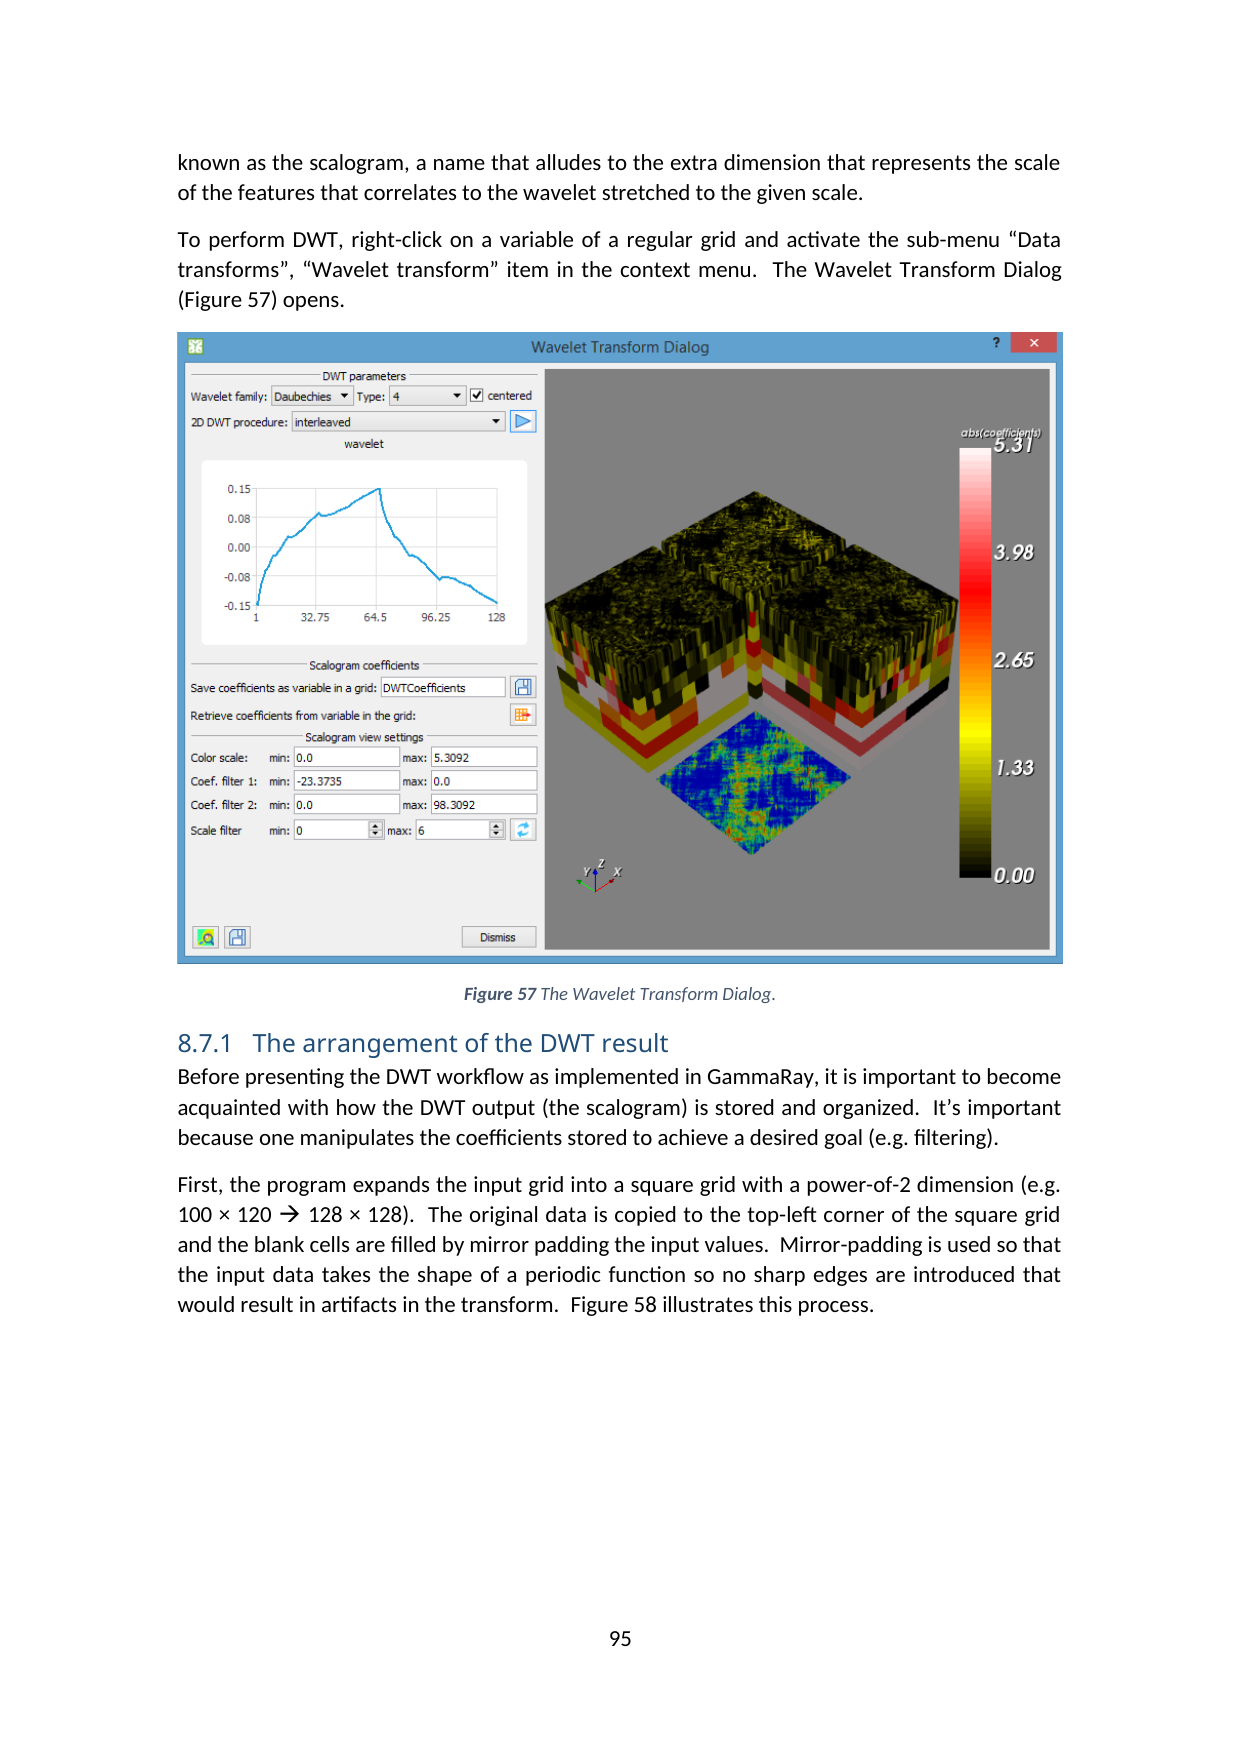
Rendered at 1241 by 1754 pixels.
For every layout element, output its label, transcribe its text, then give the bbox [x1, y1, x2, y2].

subtitle The arrangement of the DWT result [177, 1026, 1063, 1060]
text Figure 57 The Wavelet Transform Dialog. [177, 982, 1063, 1005]
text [177, 148, 1063, 206]
picture [177, 332, 1063, 964]
text Before presenting the DWT workflow as implemented in GammaRay, it is important to become acquainted with how the DWT output (the scalogram) is stored and organized. It’s important because one manipulates the coefficients stored to achieve a desired goal (e.g. filtering). [177, 1062, 1063, 1151]
text First, the program expands the input grid into a square grid with a power-of-2 dimension (e.g. 100 × 120 128 × 128). The original data is copied to the top-left corner of the square grid and the blank cells are filled by mirror padding the input values. Mirror-padding is used so that the input data takes the shape of a periodic function so no sharp edges are introduced that would result in artifacts in the transform. Figure 58 illustrates this process. [177, 1170, 1063, 1319]
text To perform DWT, right-click on a variable of a regular grid and activate the sub-menu “Data transforms”, “Wavelet transform” item in the context menu. The Wavelet Transform Dialog (Figure 57) opens. [177, 225, 1063, 313]
